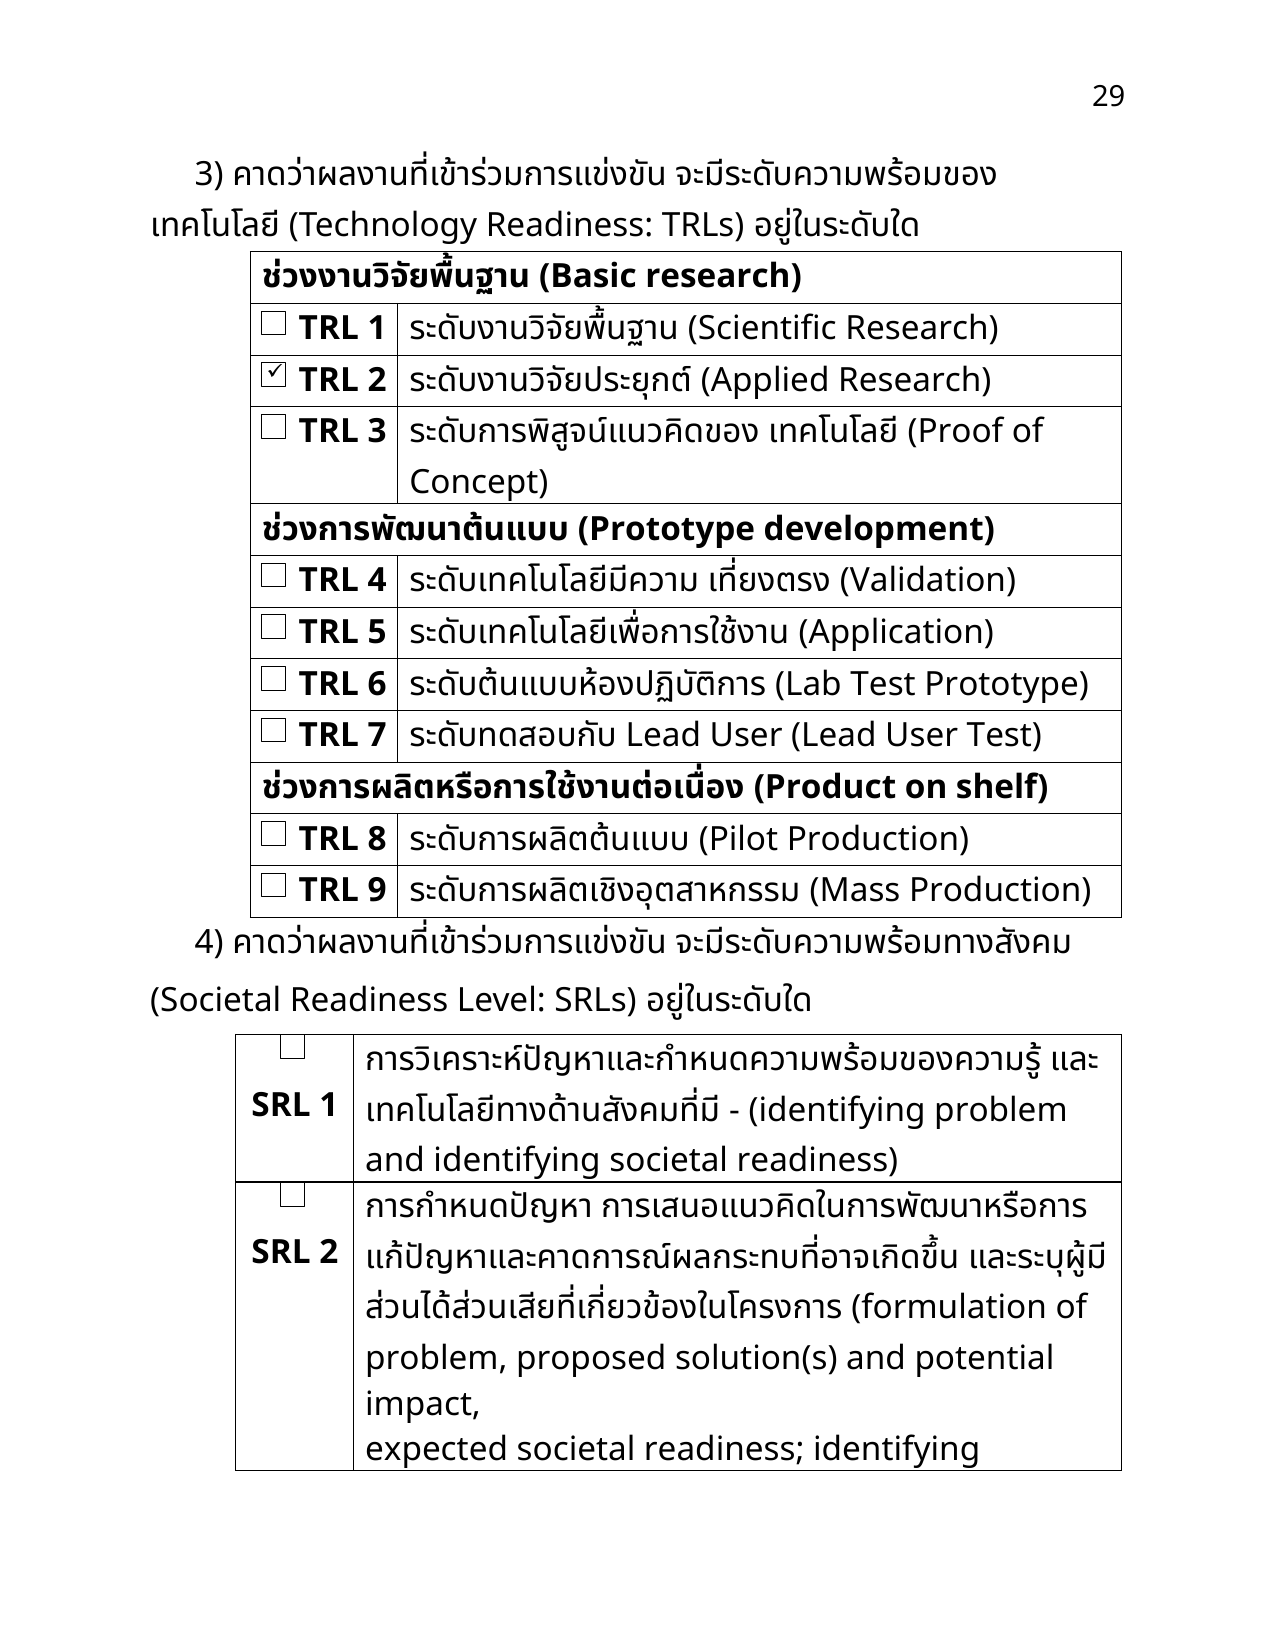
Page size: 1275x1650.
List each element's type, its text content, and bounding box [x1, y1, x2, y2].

table_cell ระดับการผลิตเชิงอุตสาหกรรม (Mass Production) [398, 866, 1121, 917]
table_cell TRL 7 [251, 711, 397, 762]
table_cell ระดับการพิสูจน์แนวคิดของ เทคโนโลยี (Proof of Concept) [398, 407, 1121, 503]
table_cell TRL 1 [251, 304, 397, 354]
table_cell ระดับต้นแบบห้องปฏิบัติการ (Lab Test Prototype) [398, 659, 1121, 710]
table_cell TRL 2 [251, 356, 397, 406]
table_cell TRL 3 [251, 407, 397, 503]
text 4) คาดว่าผลงานที่เข้าร่วมการแข่งขัน จะมีระดับความพร้อมทางสังคม (Societal Readiness Level: SRLs) อยู่ในระดับใด [150, 918, 1125, 1026]
table_cell TRL 8 [251, 814, 397, 865]
table_header SRL 1 [236, 1035, 353, 1181]
table_cell TRL 6 [251, 659, 397, 710]
table_cell ระดับการผลิตต้นแบบ (Pilot Production) [398, 814, 1121, 865]
table_header ช่วงงานวิจัยพื้นฐาน (Basic research) [251, 252, 1121, 303]
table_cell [354, 1183, 1121, 1470]
table_cell SRL 2 [236, 1183, 353, 1470]
table_cell TRL 9 [251, 866, 397, 917]
table_cell ระดับทดสอบกับ Lead User (Lead User Test) [398, 711, 1121, 762]
table_cell TRL 5 [251, 608, 397, 658]
table_cell ระดับงานวิจัยพื้นฐาน (Scientific Research) [398, 304, 1121, 354]
table_cell ช่วงการผลิตหรือการใช้งานต่อเนื่อง (Product on shelf) [251, 763, 1121, 813]
table_header การวิเคราะห์ปัญหาและกำหนดความพร้อมของความรู้ และเทคโนโลยีทางด้านสังคมที่มี - (identifying problem and identifying societal readiness) [354, 1035, 1121, 1181]
table_cell ช่วงการพัฒนาต้นแบบ (Prototype development) [251, 504, 1121, 555]
table_cell ระดับงานวิจัยประยุกต์ (Applied Research) [398, 356, 1121, 406]
table_cell ระดับเทคโนโลยีมีความ เที่ยงตรง (Validation) [398, 556, 1121, 607]
text 3) คาดว่าผลงานที่เข้าร่วมการแข่งขัน จะมีระดับความพร้อมของเทคโนโลยี (Technology Readiness: TRLs) อยู่ในระดับใด [150, 150, 1125, 251]
table_cell ระดับเทคโนโลยีเพื่อการใช้งาน (Application) [398, 608, 1121, 658]
table_cell TRL 4 [251, 556, 397, 607]
